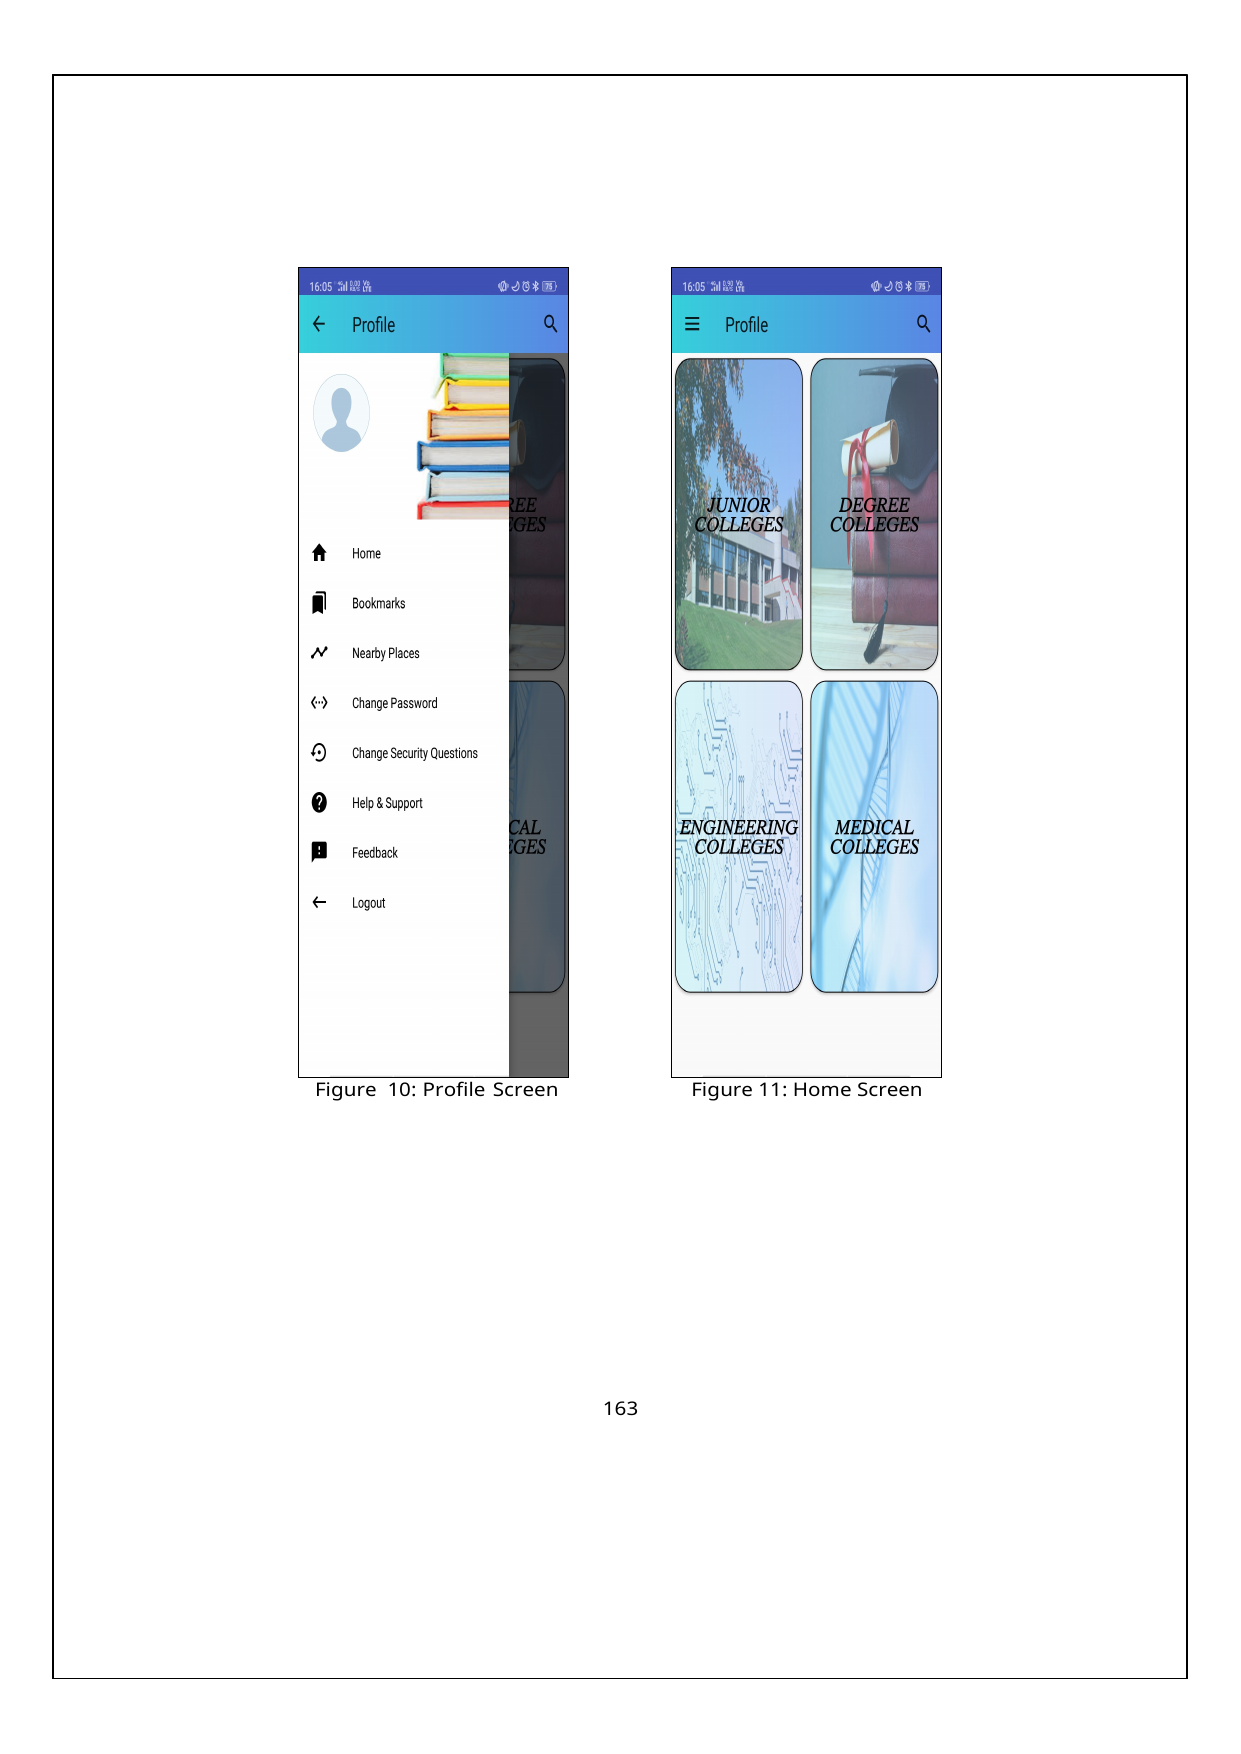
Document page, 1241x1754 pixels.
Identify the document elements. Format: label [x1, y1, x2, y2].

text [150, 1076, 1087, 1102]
picture [299, 268, 568, 1076]
picture [672, 268, 941, 1076]
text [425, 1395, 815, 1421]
